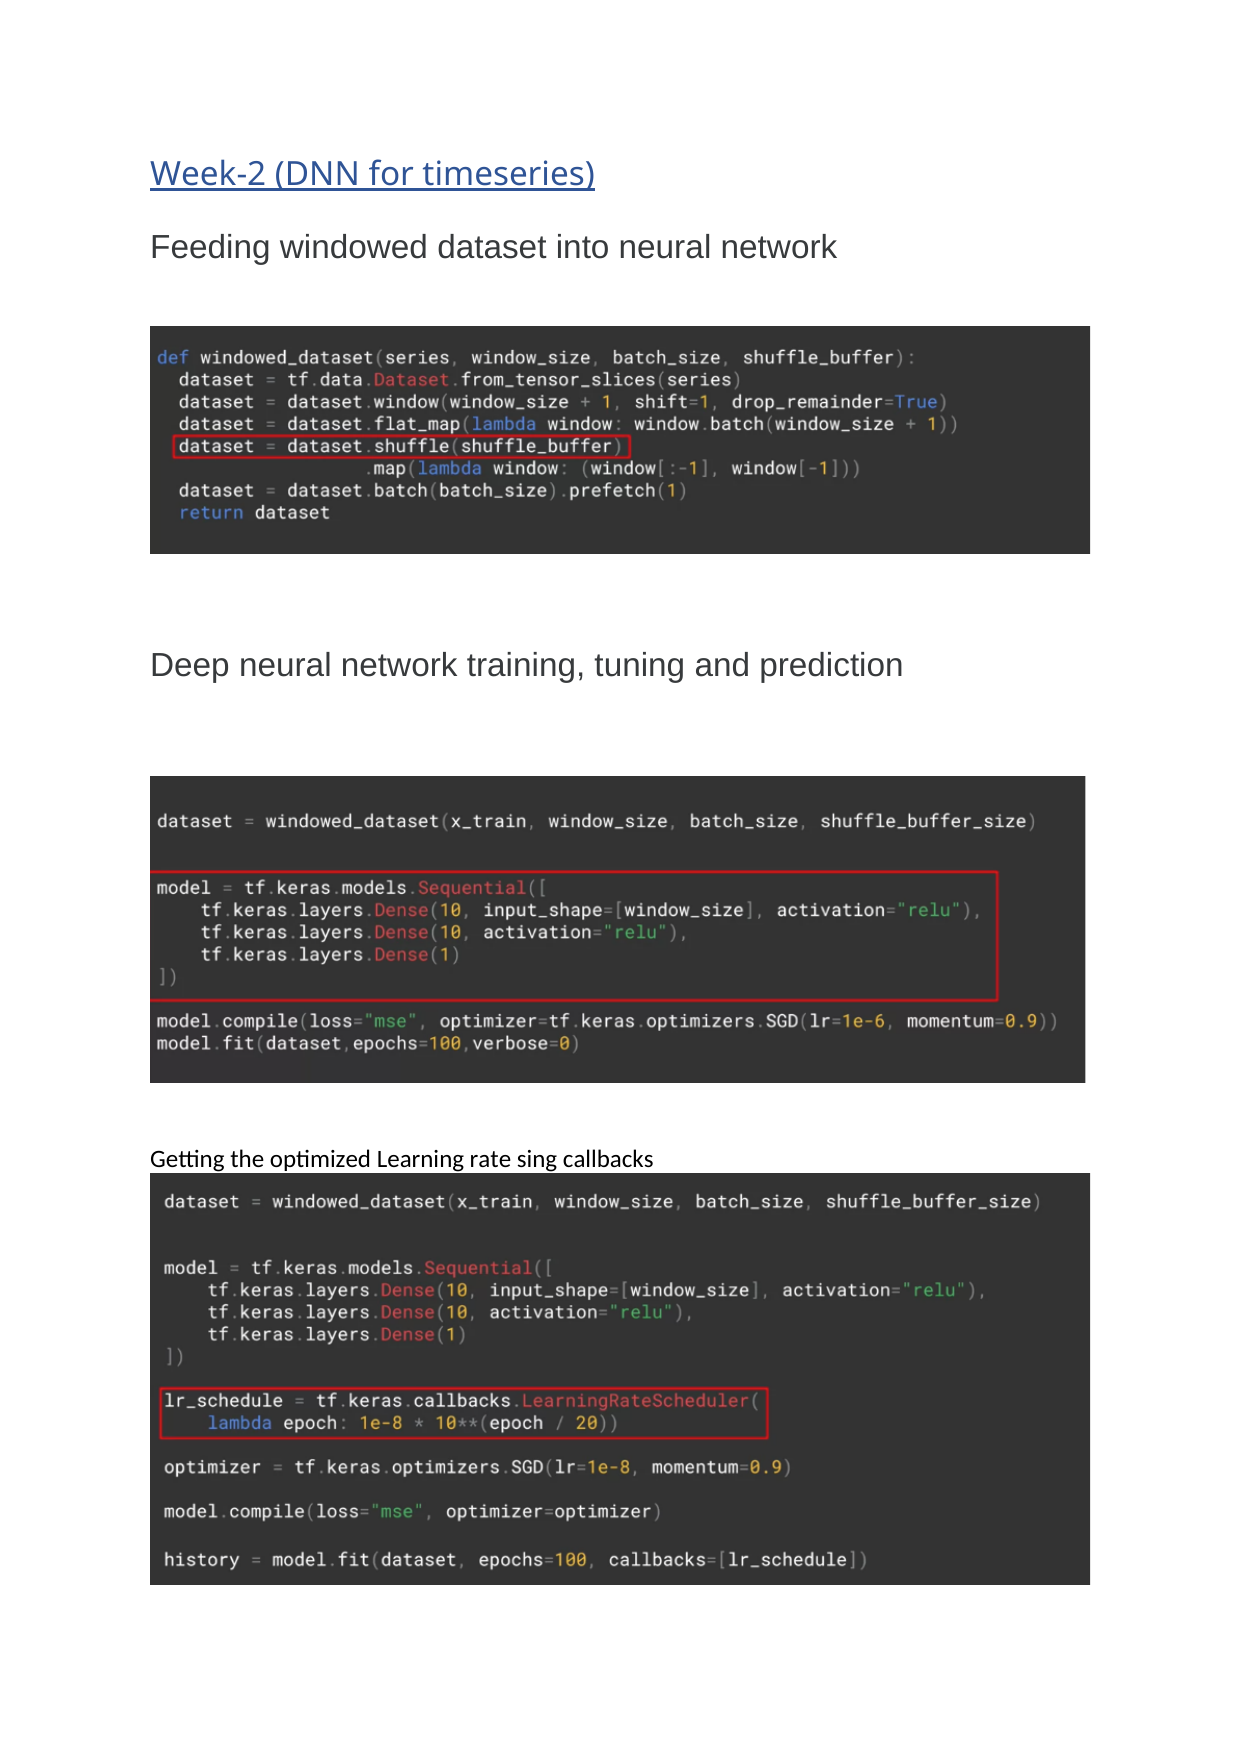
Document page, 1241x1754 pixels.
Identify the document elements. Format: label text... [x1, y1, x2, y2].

picture [150, 776, 1086, 1083]
text Getting the optimized Learning rate sing callbacks [150, 1143, 1090, 1173]
subtitle Week-2 (DNN for timeseries) [150, 150, 1090, 195]
subtitle Feeding windowed dataset into neural network [150, 227, 1090, 265]
picture [150, 326, 1091, 554]
subtitle Deep neural network training, tuning and prediction [150, 645, 1090, 684]
picture [150, 1173, 1091, 1585]
